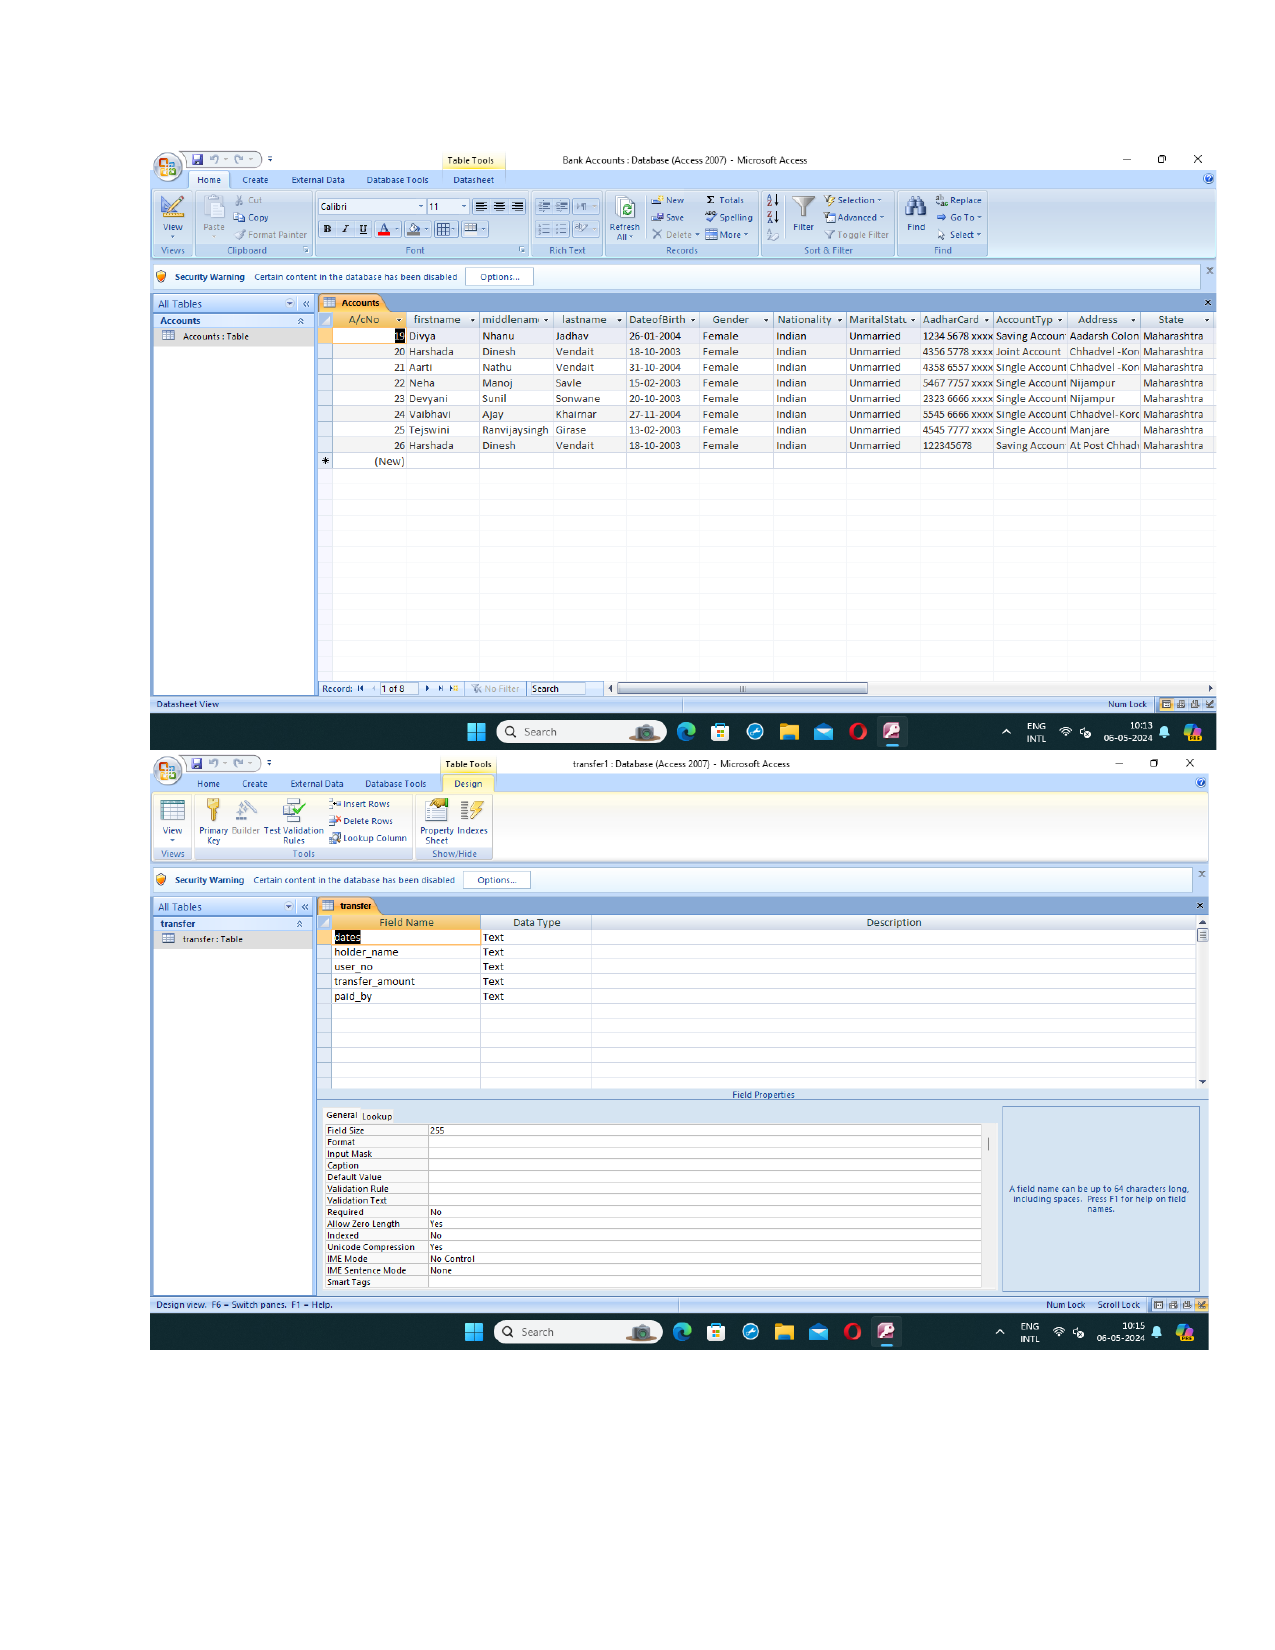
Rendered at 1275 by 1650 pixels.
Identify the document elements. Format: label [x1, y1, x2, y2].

picture [150, 150, 1217, 750]
picture [150, 753, 1209, 1350]
